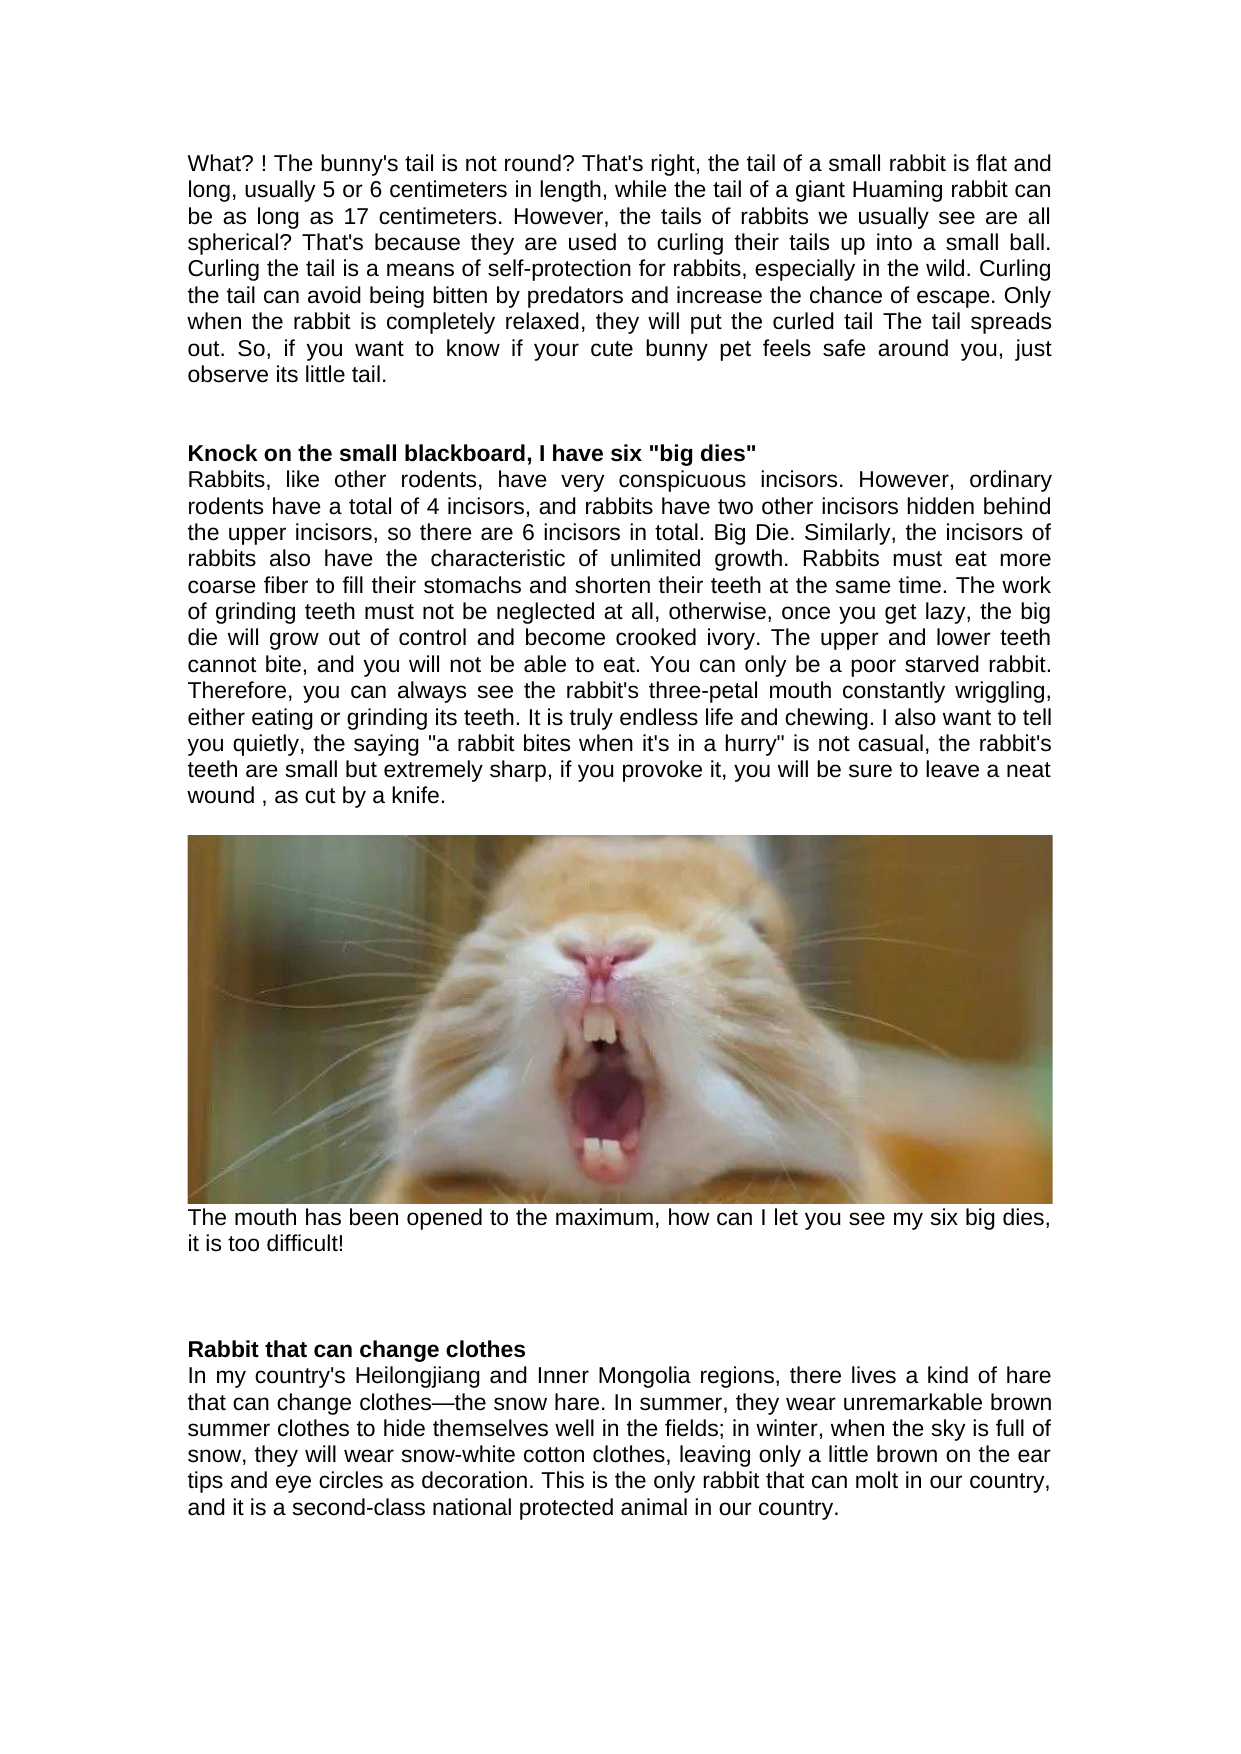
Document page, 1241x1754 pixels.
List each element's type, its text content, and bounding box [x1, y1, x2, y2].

picture [187, 835, 1053, 1204]
text Rabbits, like other rodents, have very conspicuous incisors. However, ordinary rodents have a total of 4 incisors, and rabbits have two other incisors hidden behind the upper incisors, so there are 6 incisors in total. Big Die. Similarly, the incisors of rabbits also have the characteristic of unlimited growth. Rabbits must eat more coarse fiber to fill their stomachs and shorten their teeth at the same time. The work of grinding teeth must not be neglected at all, otherwise, once you get lazy, the big die will grow out of control and become crooked ivory. The upper and lower teeth cannot bite, and you will not be able to eat. You can only be a poor starved rabbit. Therefore, you can always see the rabbit's three-petal mouth constantly wriggling, either eating or grinding its teeth. It is truly endless life and chewing. I also want to tell you quietly, the saying "a rabbit bites when it's in a hurry" is not casual, the rabbit's teeth are small but extremely sharp, if you provoke it, you will be sure to leave a neat wound , as cut by a knife. [187, 466, 1053, 809]
text Knock on the small blackboard, I have six "big dies" [187, 440, 1053, 466]
text Rabbit that can change clothes [187, 1336, 1053, 1362]
text The mouth has been opened to the maximum, how can I let you see my six big dies, it is too difficult! [187, 1204, 1053, 1257]
text What? ! The bunny's tail is not round? That's right, the tail of a small rabbit is flat and long, usually 5 or 6 centimeters in length, while the tail of a giant Huaming rabbit can be as long as 17 centimeters. However, the tails of rabbits we usually see are all spherical? That's because they are used to curling their tails up into a small ball. Curling the tail is a means of self-protection for rabbits, especially in the wild. Curling the tail can avoid being bitten by predators and increase the chance of escape. Only when the rabbit is completely relaxed, they will put the curled tail The tail spreads out. So, if you want to know if your cute bunny pet feels safe around you, just observe its little tail. [187, 150, 1053, 387]
text In my country's Heilongjiang and Inner Mongolia regions, there lives a kind of hare that can change clothes—the snow hare. In summer, they wear unremarkable brown summer clothes to hide themselves well in the fields; in winter, when the sky is full of snow, they will wear snow-white cotton clothes, leaving only a little brown on the ear tips and eye circles as decoration. This is the only rabbit that can molt in our country, and it is a second-class national protected animal in our country. [187, 1362, 1053, 1520]
